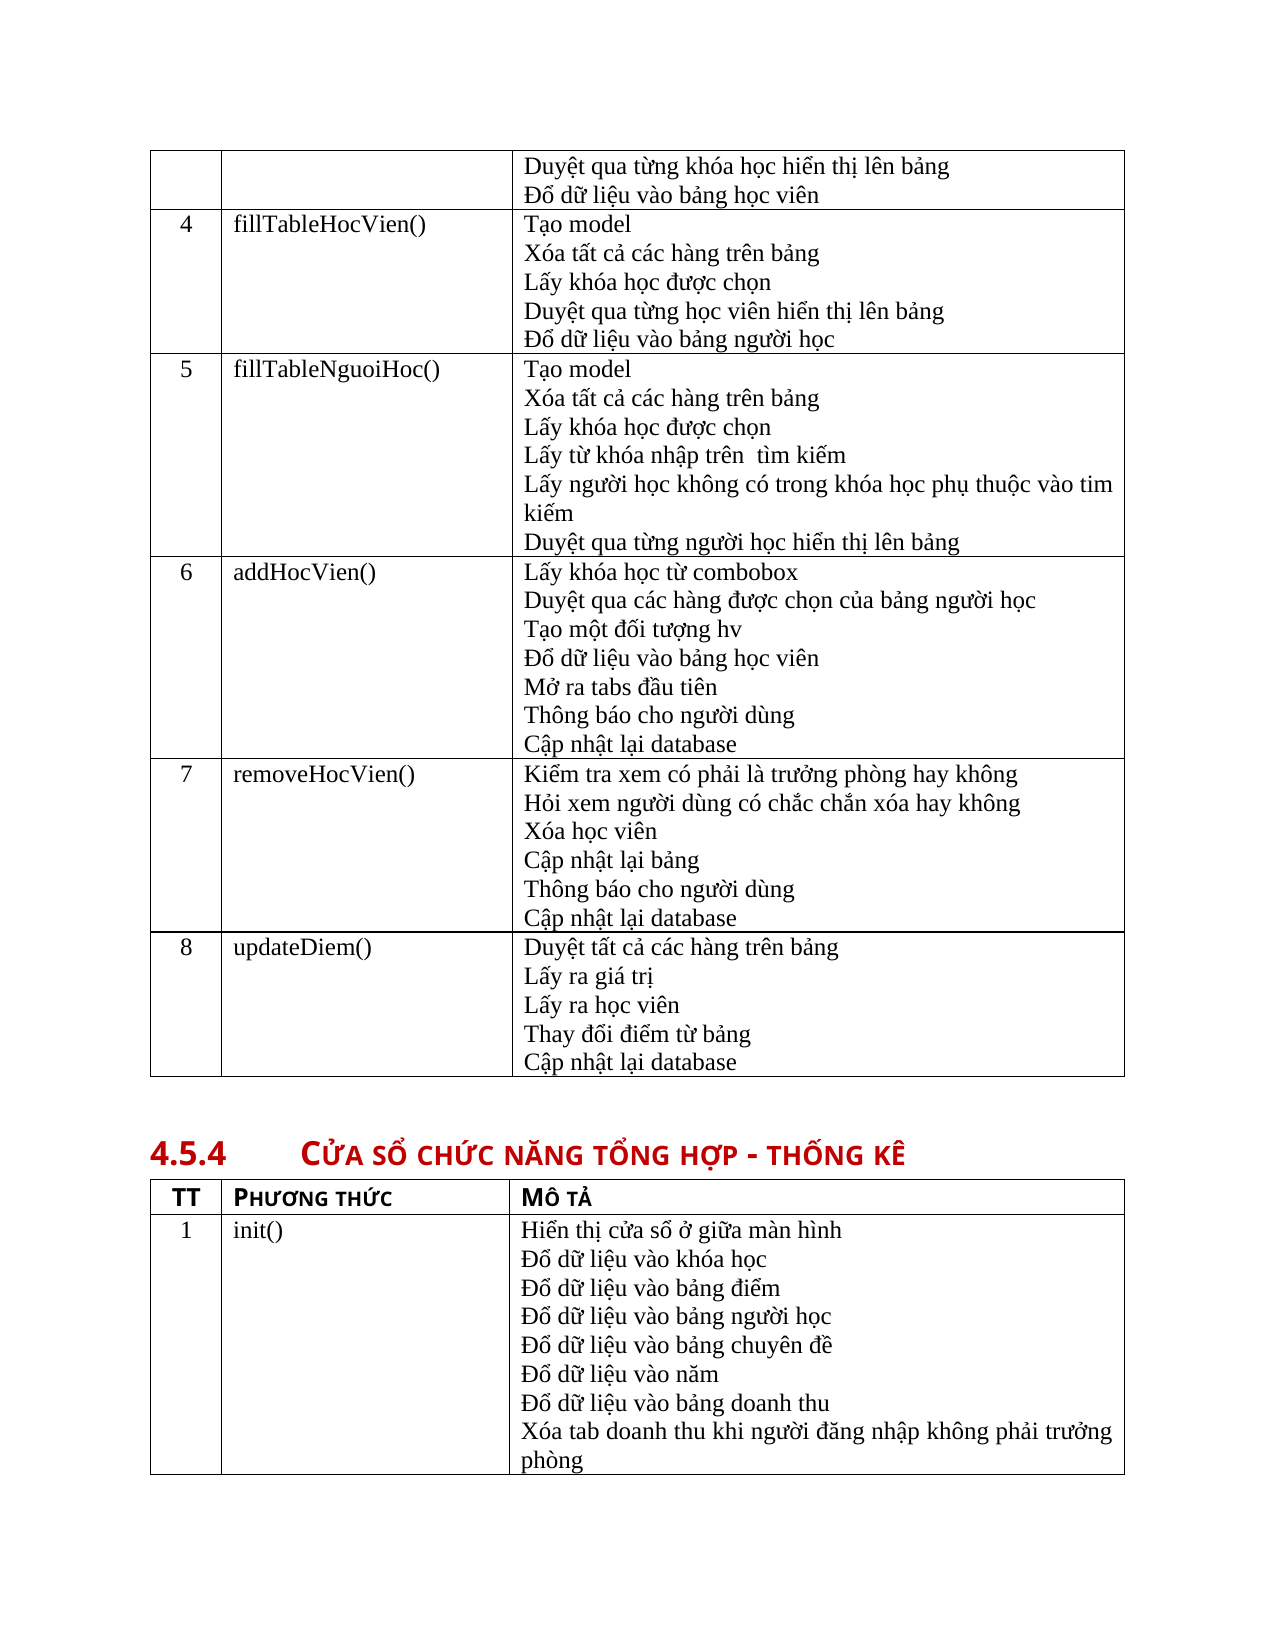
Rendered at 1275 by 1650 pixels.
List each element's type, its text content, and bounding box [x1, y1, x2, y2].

table_cell updateDiem() [222, 933, 512, 1076]
table_header TT [151, 1180, 221, 1214]
table_cell 6 [151, 557, 221, 758]
subtitle Cửa sổ chức năng tổng hợp - thống kê [150, 1130, 1125, 1176]
table_cell 3 [151, 151, 221, 208]
table_cell init() [222, 1215, 509, 1474]
table_cell fillTableHocVien() [222, 210, 512, 353]
table_cell Tạo model Xóa tất cả các hàng trên bảng Lấy khóa học được chọn Lấy từ khóa nhập trên tìm kiếm Lấy người học không có trong khóa học phụ thuộc vào tim kiếm Duyệt qua từng người học hiển thị lên bảng [513, 354, 1124, 556]
table_cell addHocVien() [222, 557, 512, 758]
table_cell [222, 151, 512, 208]
table_cell Kiểm tra xem có phải là trưởng phòng hay không Hỏi xem người dùng có chắc chắn xóa hay không Xóa học viên Cập nhật lại bảng Thông báo cho người dùng Cập nhật lại database [513, 759, 1124, 931]
table_cell 7 [151, 759, 221, 931]
table_cell Hiển thị cửa sổ ở giữa màn hình Đổ dữ liệu vào khóa học Đổ dữ liệu vào bảng điểm Đổ dữ liệu vào bảng người học Đổ dữ liệu vào bảng chuyên đề Đổ dữ liệu vào năm Đổ dữ liệu vào bảng doanh thu Xóa tab doanh thu khi người đăng nhập không phải trưởng phòng [510, 1215, 1124, 1474]
table_cell 5 [151, 354, 221, 556]
table_cell Tạo model Xóa tất cả các hàng trên bảng Lấy khóa học được chọn Duyệt qua từng học viên hiển thị lên bảng Đổ dữ liệu vào bảng người học [513, 210, 1124, 353]
table_cell 8 [151, 933, 221, 1076]
table_cell Duyệt tất cả các hàng trên bảng Lấy ra giá trị Lấy ra học viên Thay đổi điểm từ bảng Cập nhật lại database [513, 933, 1124, 1076]
table_cell fillTableNguoiHoc() [222, 354, 512, 556]
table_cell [513, 151, 1124, 208]
table_header Mô tả [510, 1180, 1124, 1214]
table_cell 1 [151, 1215, 221, 1474]
table_cell 4 [151, 210, 221, 353]
table_cell removeHocVien() [222, 759, 512, 931]
table_cell Lấy khóa học từ combobox Duyệt qua các hàng được chọn của bảng người học Tạo một đối tượng hv Đổ dữ liệu vào bảng học viên Mở ra tabs đầu tiên Thông báo cho người dùng Cập nhật lại database [513, 557, 1124, 758]
table_header Phương thức [222, 1180, 509, 1214]
